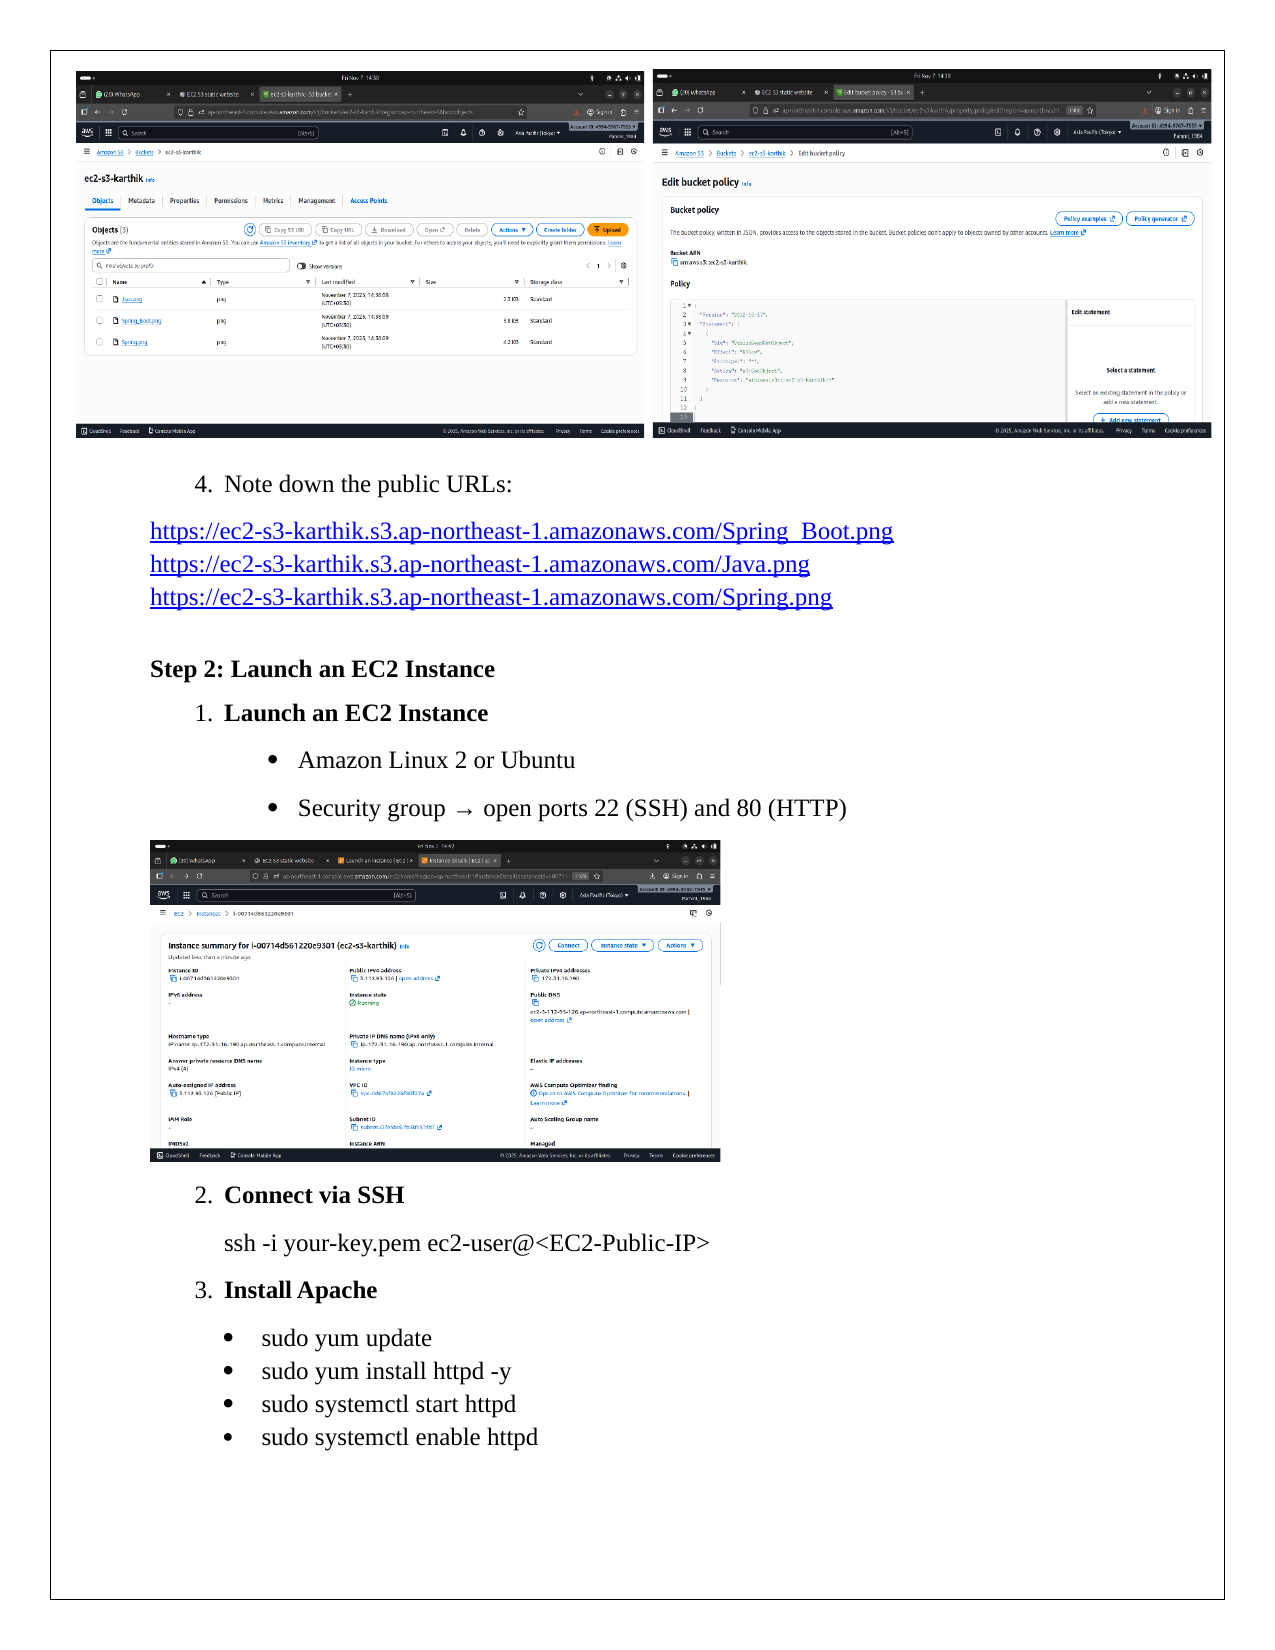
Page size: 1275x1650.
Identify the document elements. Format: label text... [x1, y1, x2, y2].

list Security group → open ports 22 (SSH) and 80 (HTTP) [268, 793, 1125, 822]
list Amazon Linux 2 or Ubuntu [268, 745, 1125, 774]
text Step 2: Launch an EC2 Instance [150, 654, 1125, 683]
text https://ec2-s3-karthik.s3.ap-northeast-1.amazonaws.com/Java.png [150, 549, 1125, 578]
text https://ec2-s3-karthik.s3.ap-northeast-1.amazonaws.com/Spring_Boot.png [150, 516, 1125, 545]
list Note down the public URLs: [194, 469, 1125, 497]
list sudo yum install httpd -y [224, 1356, 1125, 1385]
picture [652, 69, 1212, 438]
picture [150, 840, 721, 1162]
list Launch an EC2 Instance [194, 698, 1125, 726]
text https://ec2-s3-karthik.s3.ap-northeast-1.amazonaws.com/Spring.png [150, 582, 1125, 611]
list sudo systemctl start httpd [224, 1389, 1125, 1418]
list sudo systemctl enable httpd [224, 1422, 1125, 1451]
list sudo yum update [224, 1323, 1125, 1352]
list Install Apache [194, 1276, 1125, 1304]
list Connect via SSH [194, 1180, 1125, 1209]
picture [76, 71, 645, 438]
text ssh -i your-key.pem ec2-user@<EC2-Public-IP> [150, 1228, 1125, 1257]
